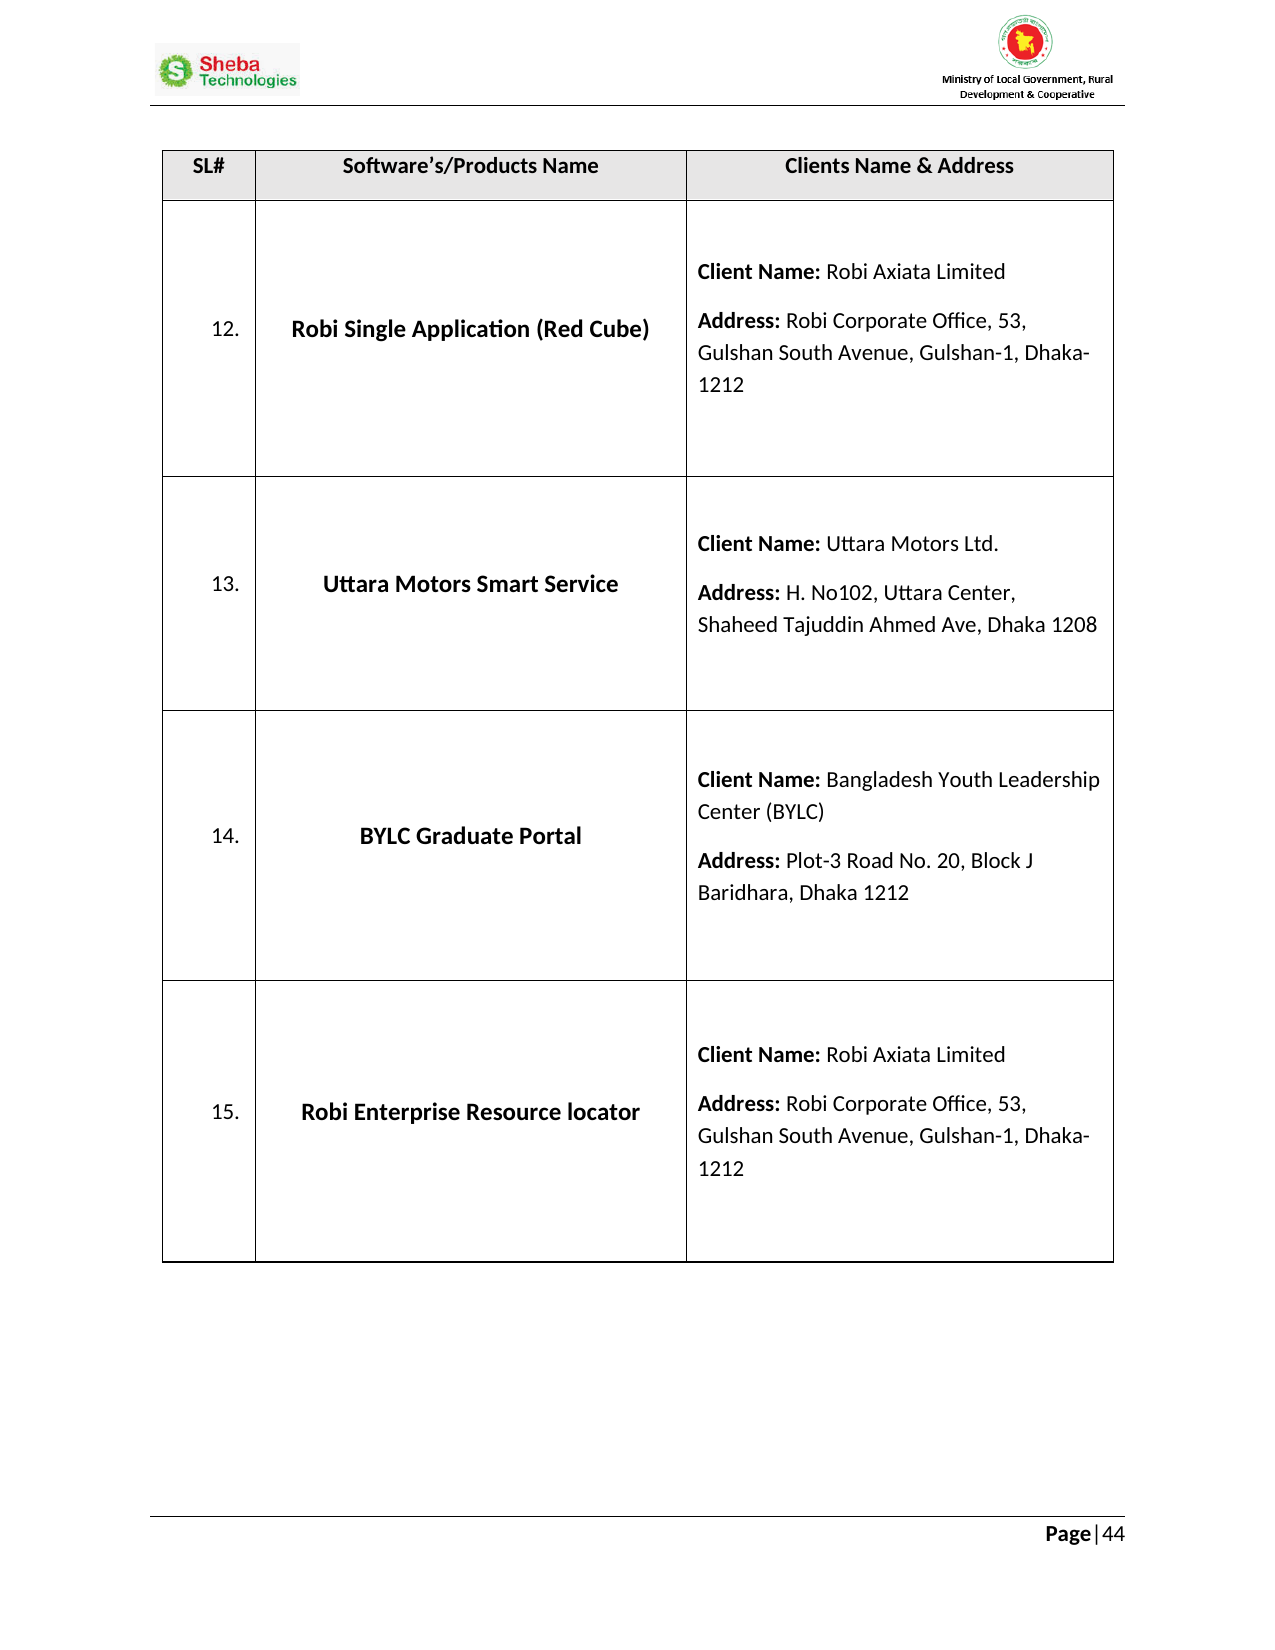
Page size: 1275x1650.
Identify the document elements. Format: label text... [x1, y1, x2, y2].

table_cell [163, 711, 255, 980]
picture [154, 43, 300, 96]
table_header SL# [163, 151, 255, 199]
picture [937, 10, 1117, 101]
table_cell BYLC Graduate Portal [256, 711, 686, 980]
table_cell [163, 201, 255, 476]
table_cell Client Name: Robi Axiata Limited Address: Robi Corporate Office, 53, Gulshan South Avenue, Gulshan-1, Dhaka-1212 [687, 981, 1113, 1261]
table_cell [687, 201, 1113, 476]
table_cell [163, 981, 255, 1261]
table_cell [163, 477, 255, 710]
table_cell Robi Single Application (Red Cube) [256, 201, 686, 476]
table_cell Uttara Motors Smart Service [256, 477, 686, 710]
table_header Software’s/Products Name [256, 151, 686, 199]
table_cell Robi Enterprise Resource locator [256, 981, 686, 1261]
table_header Clients Name & Address [687, 151, 1113, 199]
table_cell Client Name: Bangladesh Youth Leadership Center (BYLC) Address: Plot-3 Road No. 20, Block J Baridhara, Dhaka 1212 [687, 711, 1113, 980]
table_cell Client Name: Uttara Motors Ltd. Address: H. No102, Uttara Center, Shaheed Tajuddin Ahmed Ave, Dhaka 1208 [687, 477, 1113, 710]
